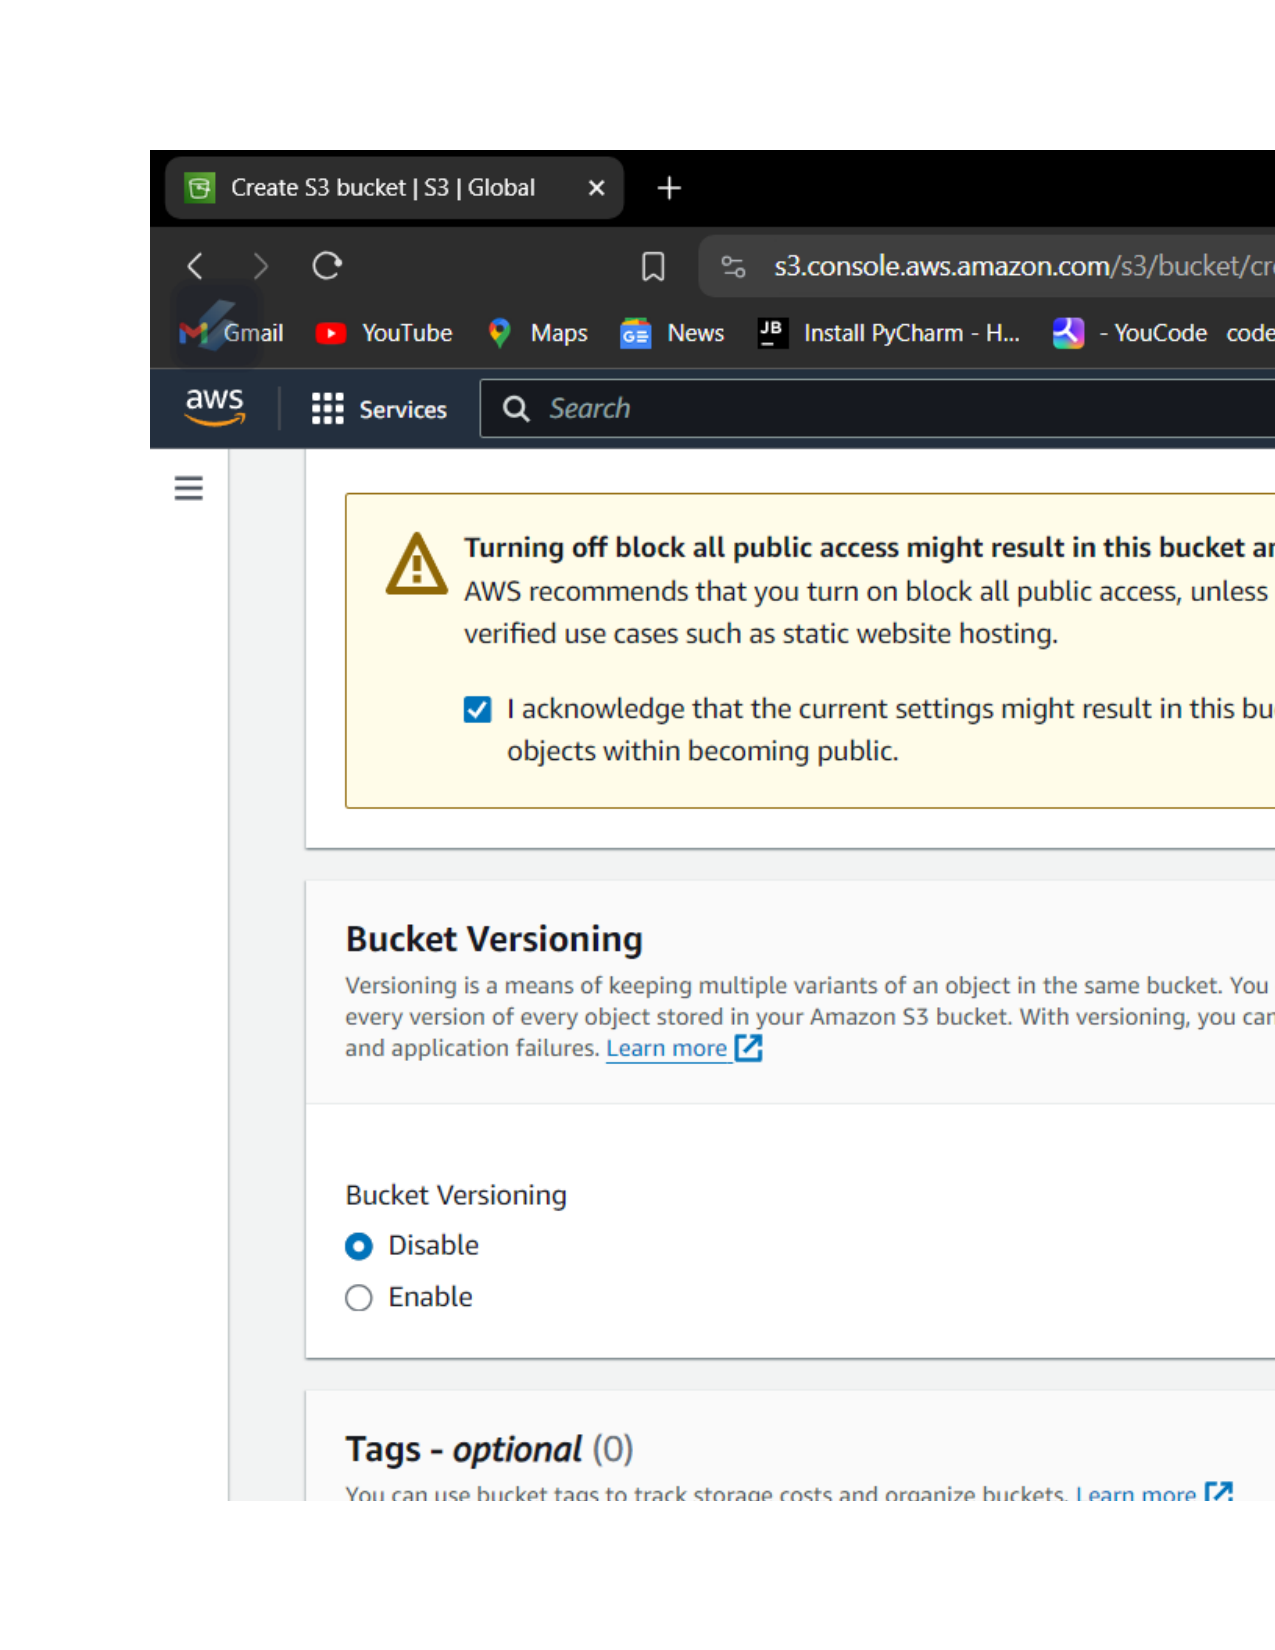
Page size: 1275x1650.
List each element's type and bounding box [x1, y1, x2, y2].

picture [150, 150, 1275, 1501]
